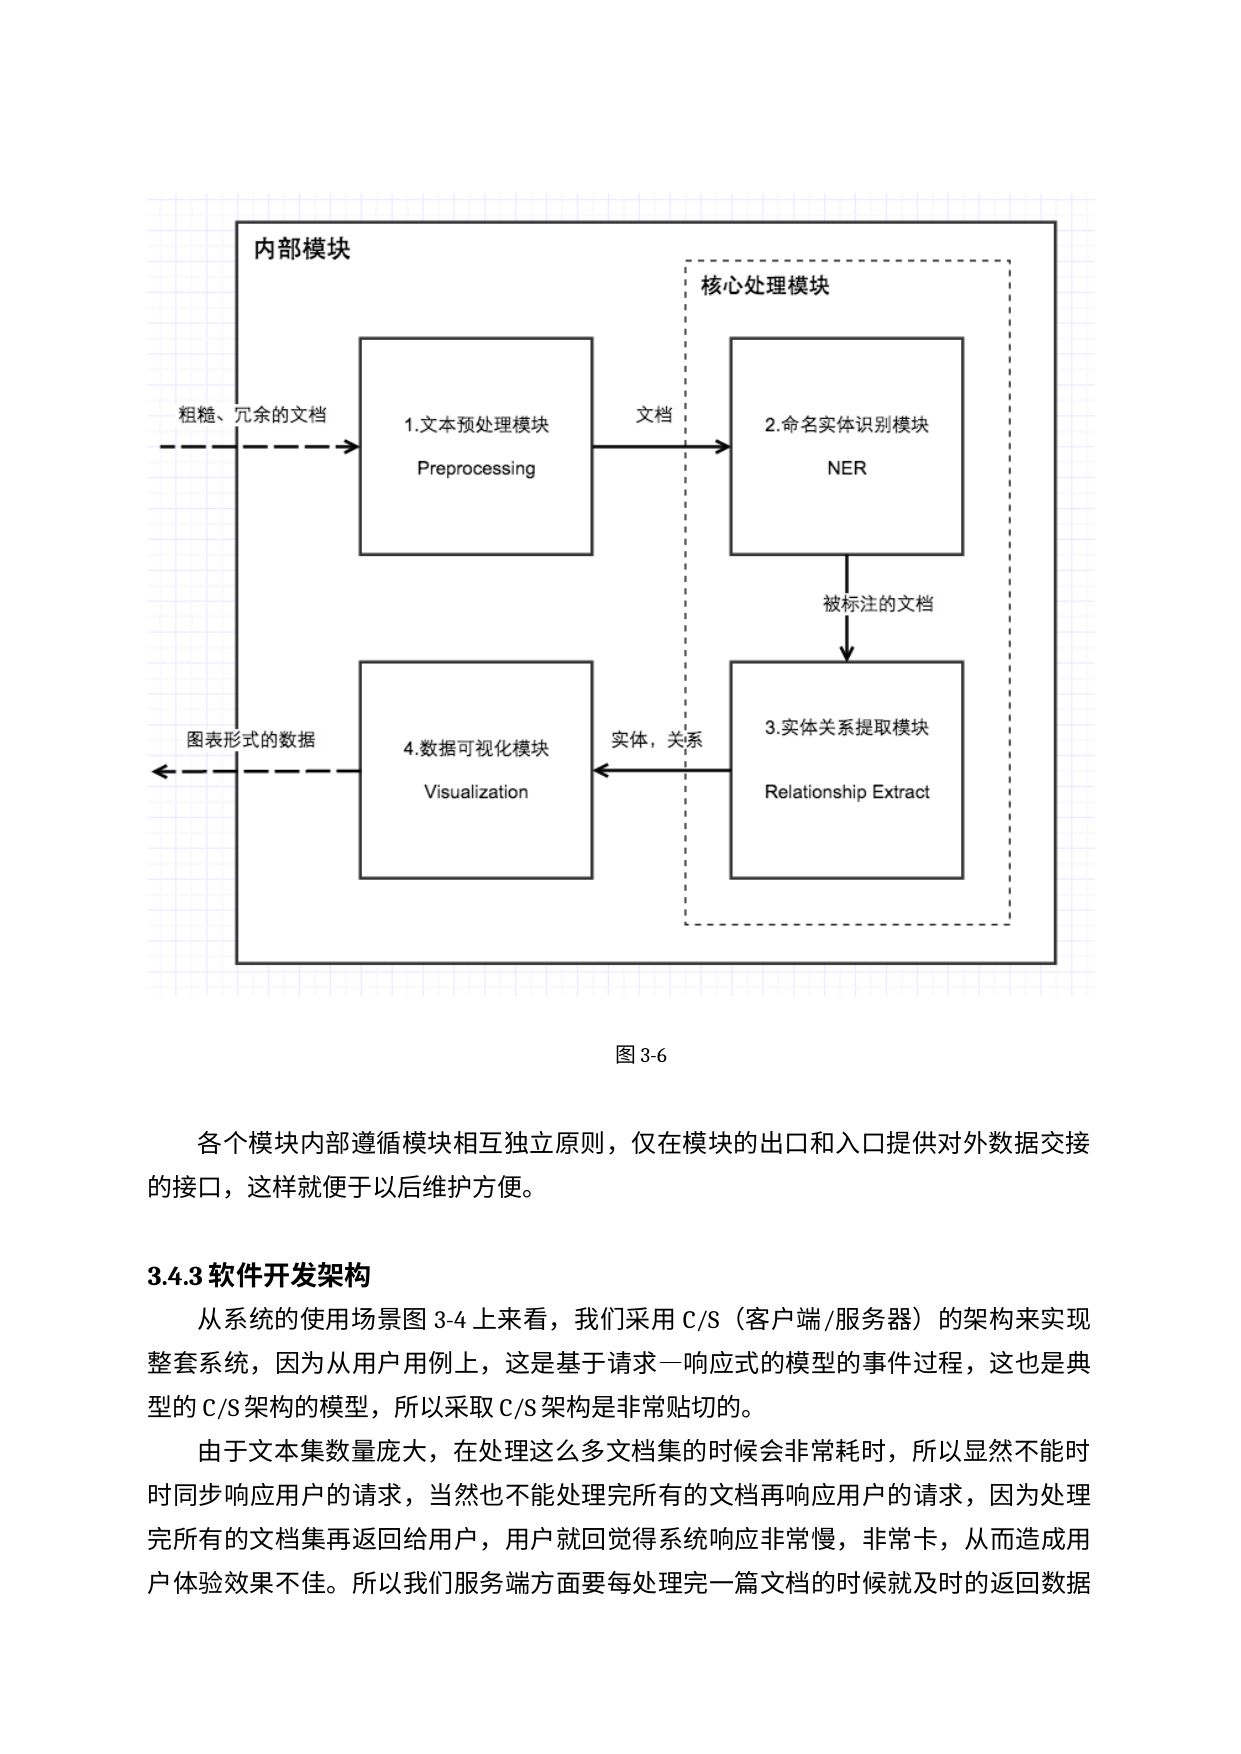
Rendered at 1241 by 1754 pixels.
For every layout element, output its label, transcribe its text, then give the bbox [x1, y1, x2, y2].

picture [147, 193, 1095, 996]
text 各个模块内部遵循模块相互独立原则，仅在模块的出口和入口提供对外数据交接的接口，这样就便于以后维护方便。 [148, 1119, 1092, 1207]
text 从系统的使用场景图3-4上来看，我们采用C/S（客户端/服务器）的架构来实现整套系统，因为从用户用例上，这是基于请求—响应式的模型的事件过程，这也是典型的C/S架构的模型，所以采取C/S架构是非常贴切的。 [148, 1296, 1092, 1428]
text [148, 1428, 1092, 1604]
subtitle 3.4.3 软件开发架构 [148, 1251, 1092, 1296]
text 图3-6 [148, 1031, 1092, 1075]
